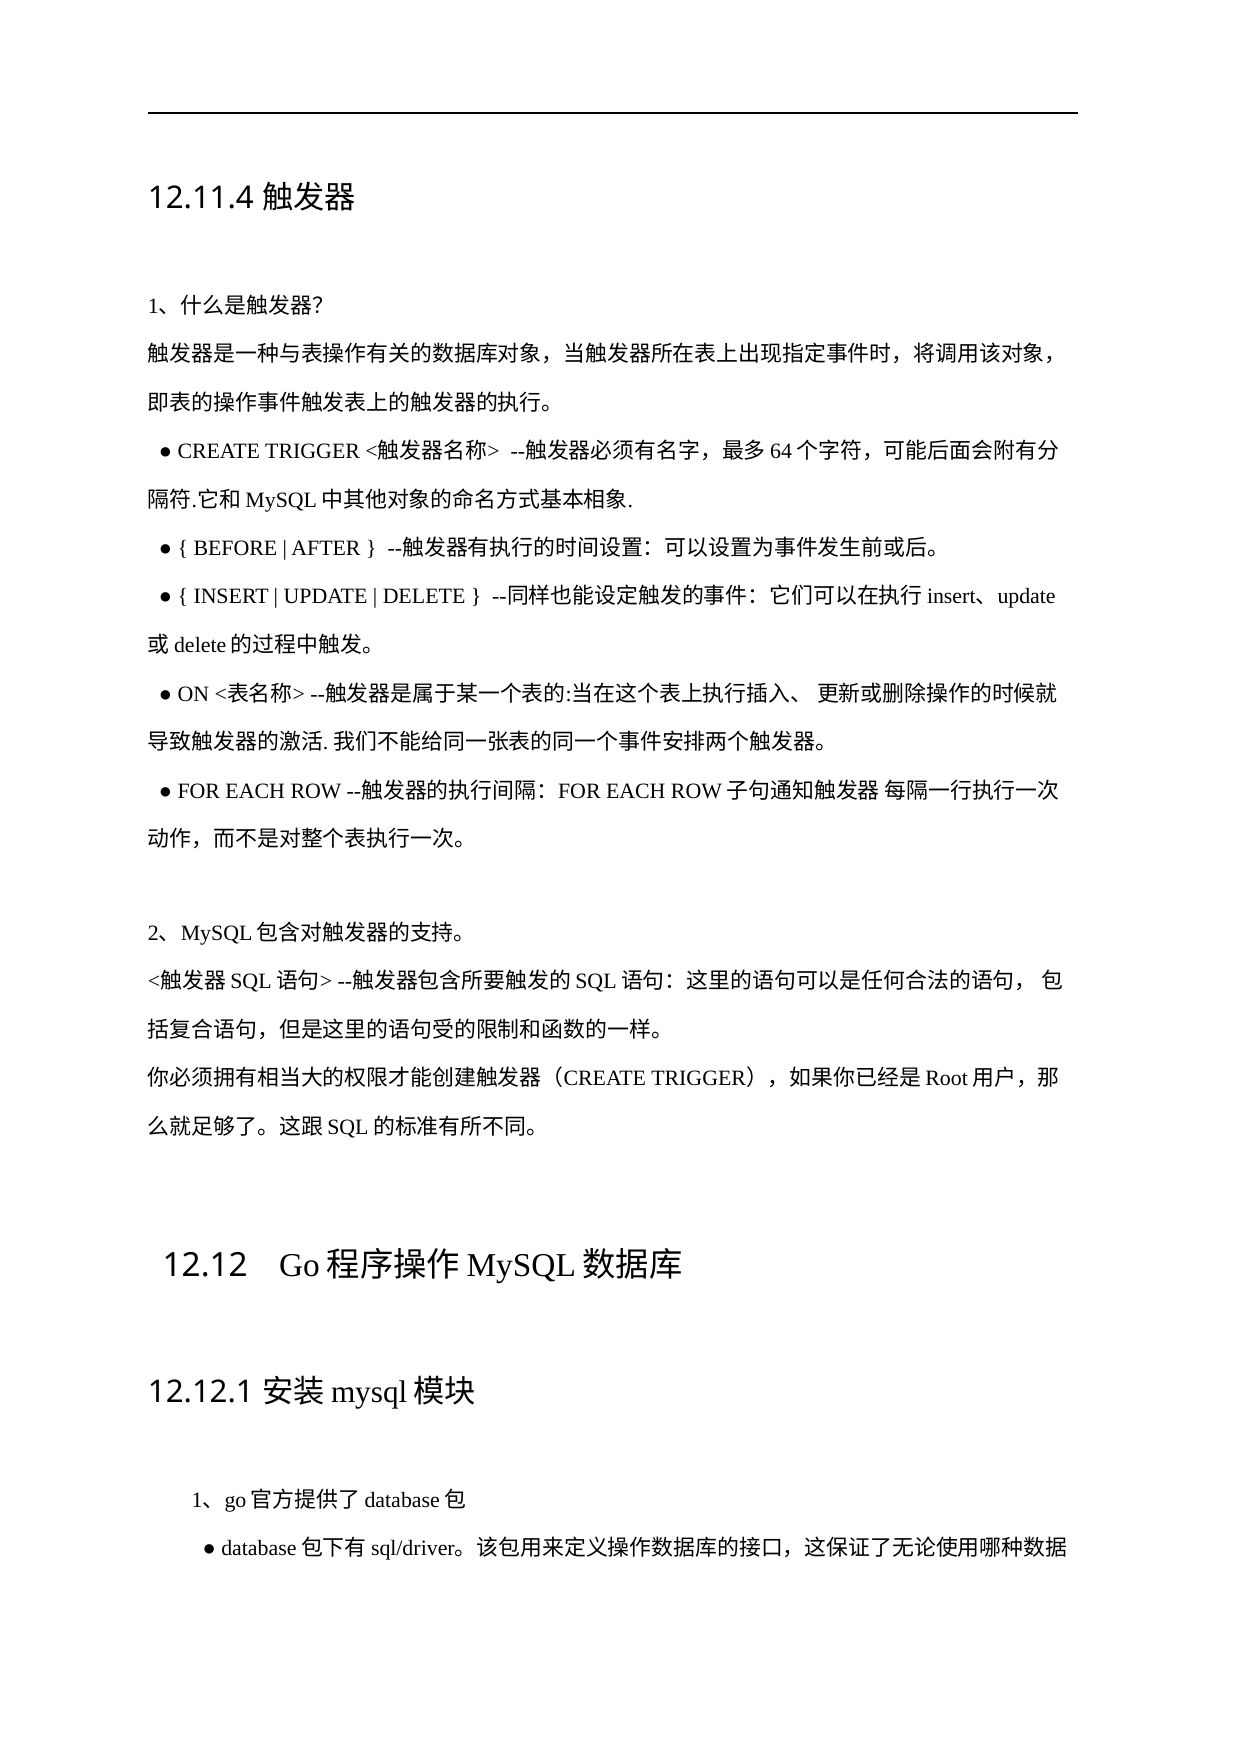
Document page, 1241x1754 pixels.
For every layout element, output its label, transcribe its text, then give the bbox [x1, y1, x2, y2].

text 2、MySQL包含对触发器的支持。 [148, 914, 1078, 947]
text ● ON <表名称> --触发器是属于某一个表的:当在这个表上执行插入、 更新或删除操作的时候就导致触发器的激活. 我们不能给同一张表的同一个事件安排两个触发器。 [148, 675, 1078, 756]
text 你必须拥有相当大的权限才能创建触发器（CREATE TRIGGER），如果你已经是Root用户，那么就足够了。这跟SQL的标准有所不同。 [148, 1060, 1078, 1141]
text ● { INSERT | UPDATE | DELETE } --同样也能设定触发的事件：它们可以在执行insert、update或delete的过程中触发。 [148, 578, 1078, 659]
text ● FOR EACH ROW --触发器的执行间隔：FOR EACH ROW子句通知触发器 每隔一行执行一次动作，而不是对整个表执行一次。 [148, 772, 1078, 853]
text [148, 1530, 1078, 1562]
text 1、go官方提供了database包 [148, 1482, 1078, 1514]
subtitle Go程序操作MySQL数据库 [162, 1229, 1078, 1294]
text ● { BEFORE | AFTER } --触发器有执行的时间设置：可以设置为事件发生前或后。 [148, 530, 1078, 562]
text <触发器SQL语句> --触发器包含所要触发的SQL语句：这里的语句可以是任何合法的语句， 包括复合语句，但是这里的语句受的限制和函数的一样。 [148, 963, 1078, 1044]
subtitle 触发器 [148, 162, 1078, 227]
subtitle 安装mysql模块 [148, 1356, 1078, 1421]
text ● CREATE TRIGGER <触发器名称> --触发器必须有名字，最多64个字符，可能后面会附有分隔符.它和MySQL中其他对象的命名方式基本相象. [148, 433, 1078, 514]
text 触发器是一种与表操作有关的数据库对象，当触发器所在表上出现指定事件时，将调用该对象，即表的操作事件触发表上的触发器的执行。 [148, 336, 1078, 417]
text 1、什么是触发器？ [148, 287, 1078, 320]
